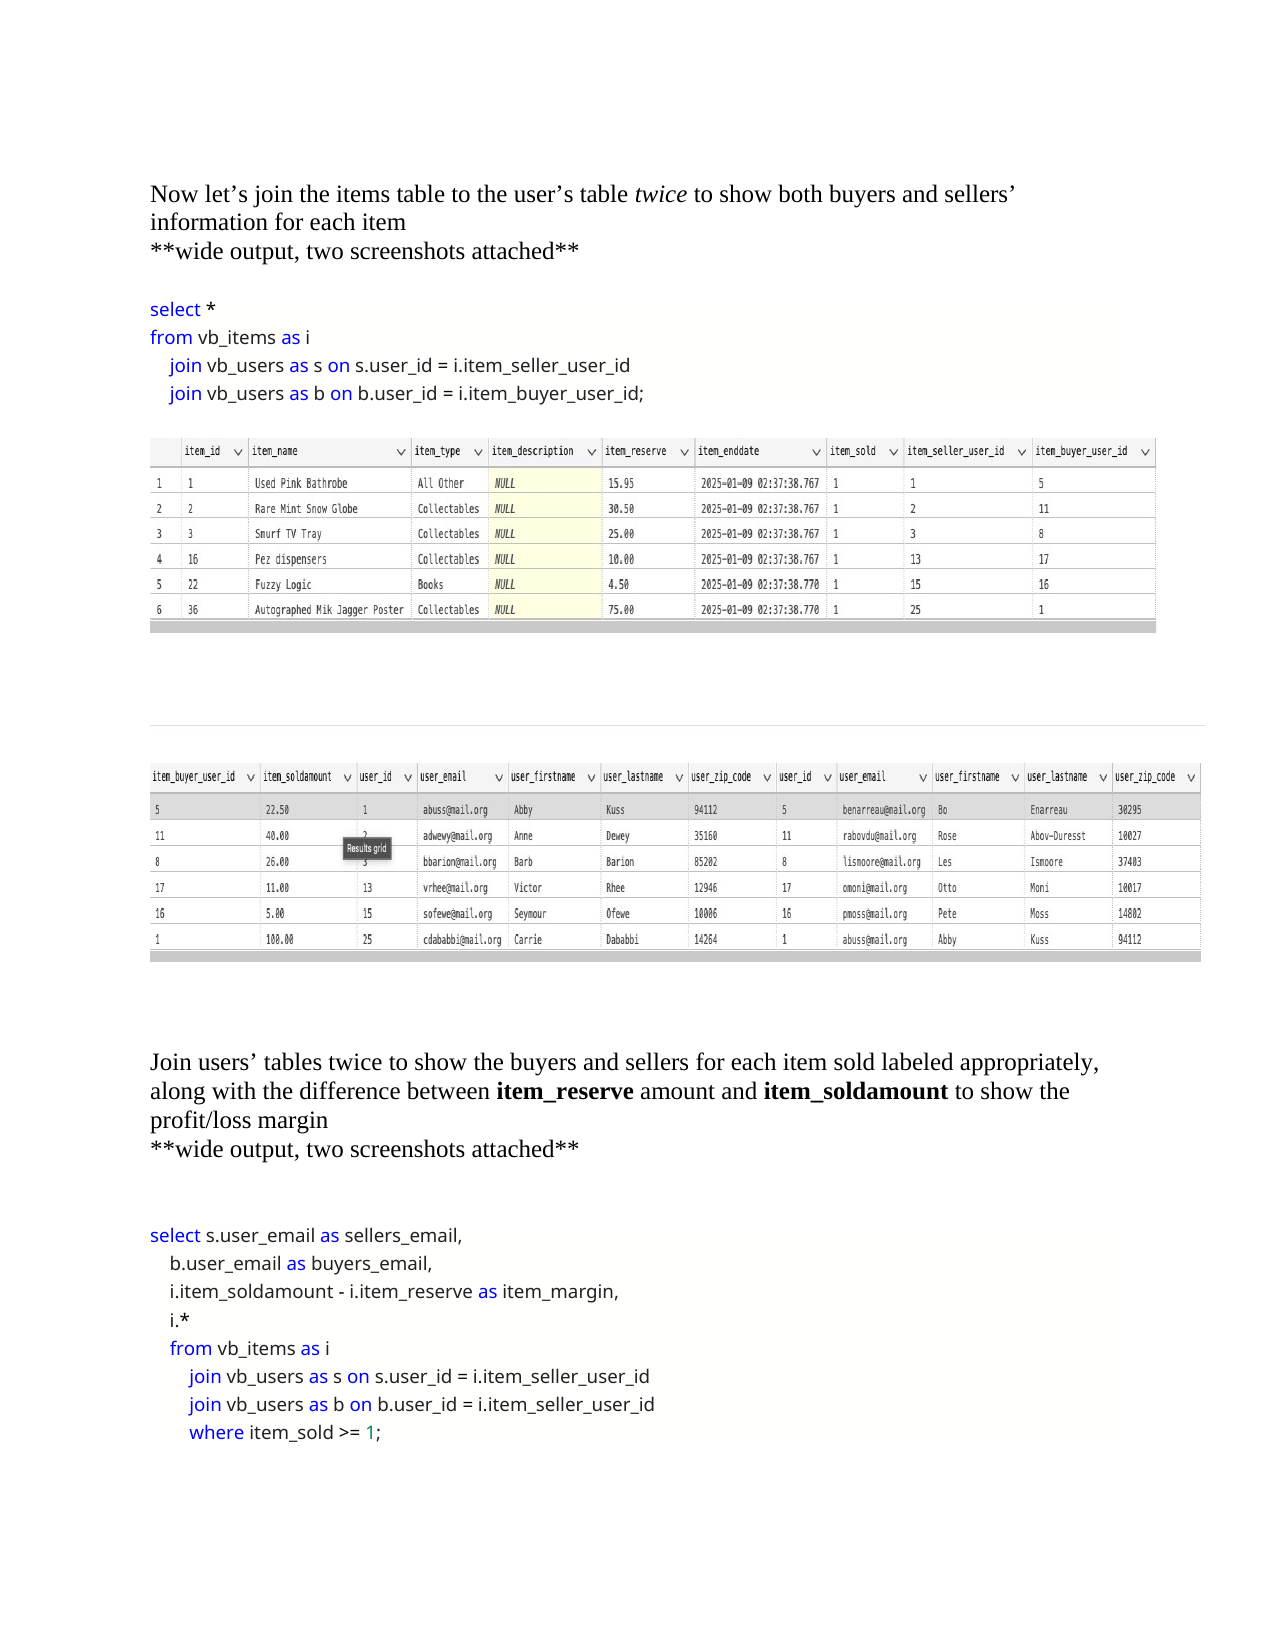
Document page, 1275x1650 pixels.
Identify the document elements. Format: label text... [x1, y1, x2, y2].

text join vb_users as s on s.user_id = i.item_seller_user_id [150, 1361, 1125, 1389]
text i.* [150, 1304, 1125, 1332]
picture [150, 435, 1157, 639]
text i.item_soldamount - i.item_reserve as item_margin, [150, 1276, 1125, 1304]
text join vb_users as b on b.user_id = i.item_seller_user_id [150, 1389, 1125, 1417]
text from vb_items as i [150, 1332, 1125, 1361]
text join vb_users as s on s.user_id = i.item_seller_user_id [150, 350, 1125, 378]
text join vb_users as b on b.user_id = i.item_buyer_user_id; [150, 378, 1125, 406]
text b.user_email as buyers_email, [150, 1248, 1125, 1276]
text select s.user_email as sellers_email, [150, 1220, 1125, 1248]
text **wide output, two screenshots attached** [150, 1134, 1125, 1162]
picture [150, 725, 1205, 962]
text from vb_items as i [150, 322, 1125, 350]
text select * [150, 294, 1125, 322]
text where item_sold >= 1; [150, 1417, 1125, 1445]
text **wide output, two screenshots attached** [150, 236, 1125, 265]
text Join users’ tables twice to show the buyers and sellers for each item sold labeled appropriately, along with the difference between item_reserve amount and item_soldamount to show the profit/loss margin [150, 1047, 1125, 1134]
text Now let’s join the items table to the user’s table twice to show both buyers and sellers’ information for each item [150, 179, 1125, 236]
